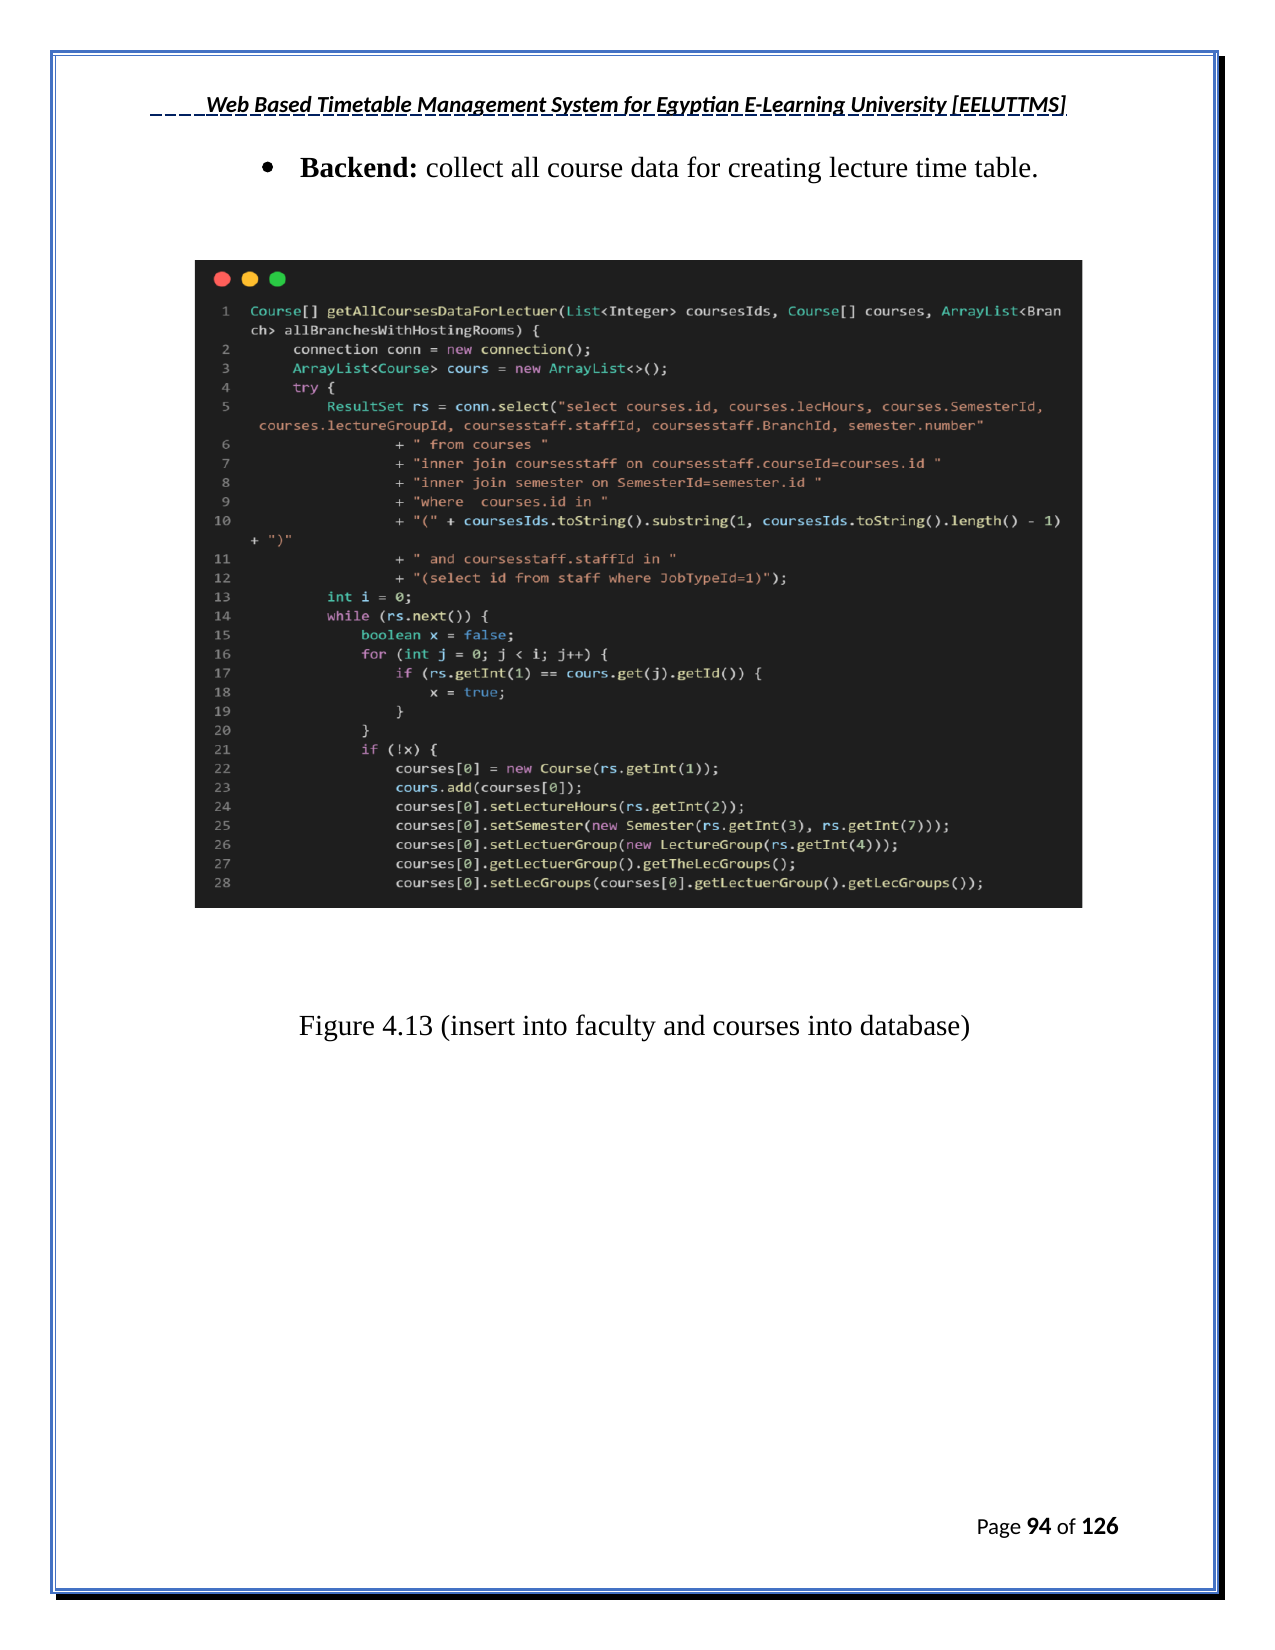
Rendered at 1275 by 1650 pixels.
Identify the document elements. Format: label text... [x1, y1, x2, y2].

text Figure 4.13 (insert into faculty and courses into database) [150, 1008, 1119, 1042]
picture [194, 260, 1083, 908]
list Backend: collect all course data for creating lecture time table. [262, 150, 1119, 184]
